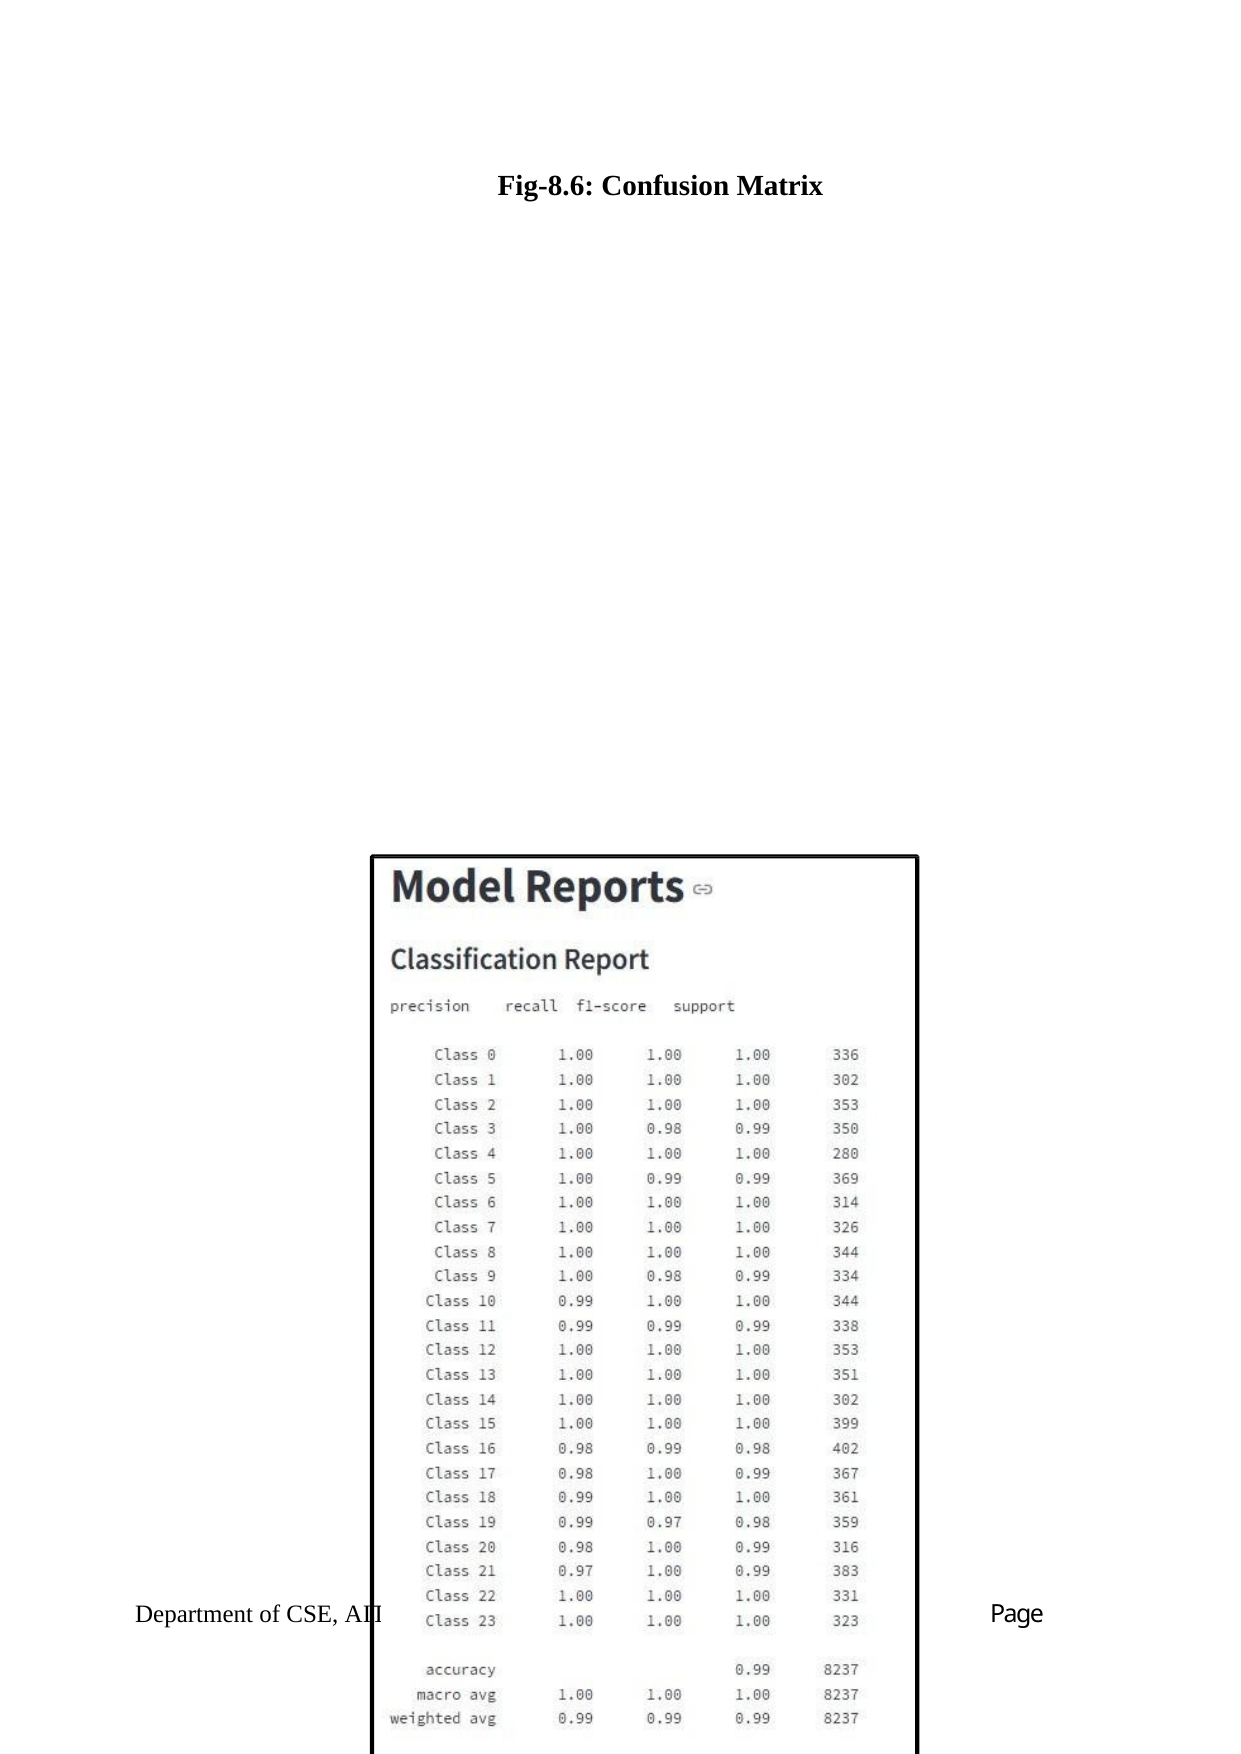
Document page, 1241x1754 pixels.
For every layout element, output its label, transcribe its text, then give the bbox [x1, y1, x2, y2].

text Fig-8.6: Confusion Matrix [133, 168, 1091, 201]
picture [381, 859, 878, 1742]
